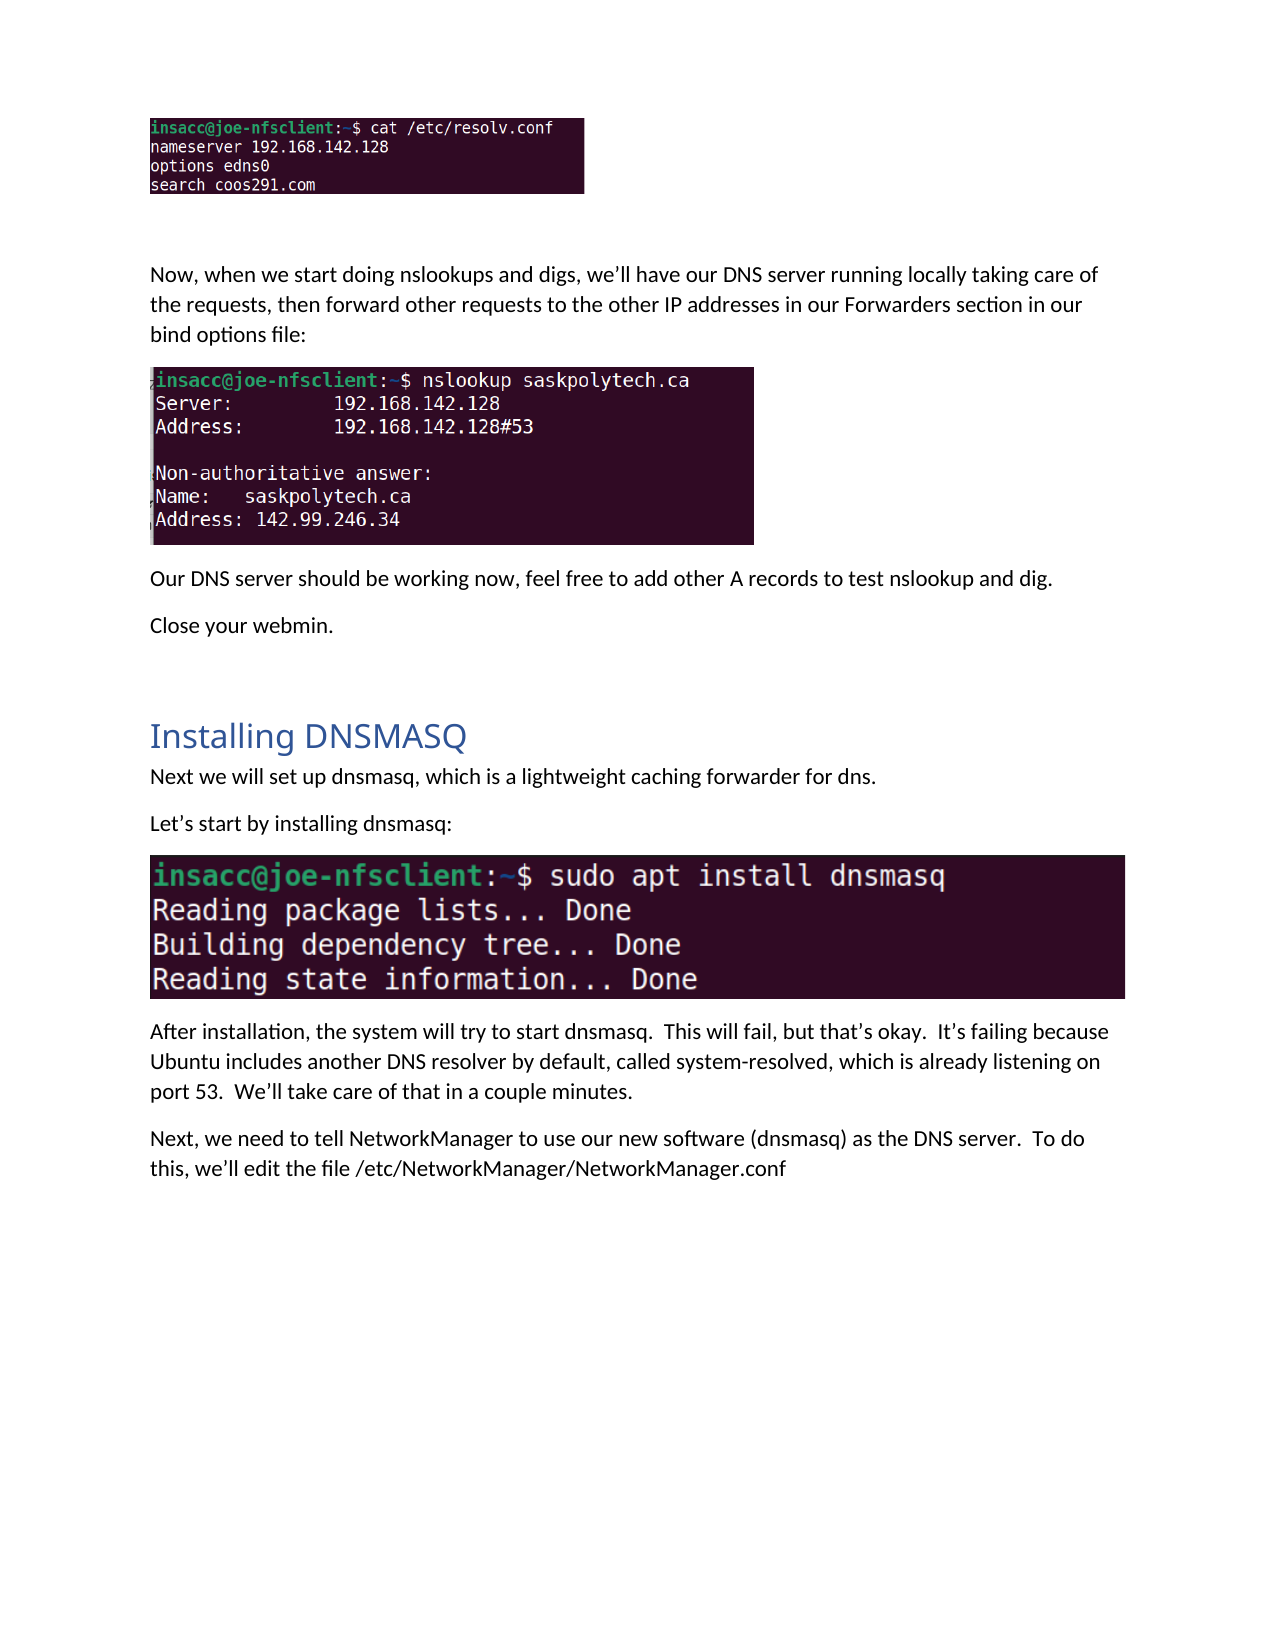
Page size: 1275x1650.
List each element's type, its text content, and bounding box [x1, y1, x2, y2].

subtitle Installing DNSMASQ [150, 713, 1125, 758]
text Our DNS server should be working now, feel free to add other A records to test nslookup and dig. [150, 564, 1125, 592]
text Next we will set up dnsmasq, which is a lightweight caching forwarder for dns. [150, 762, 1125, 790]
text After installation, the system will try to start dnsmasq. This will fail, but that’s okay. It’s failing because Ubuntu includes another DNS resolver by default, called system-resolved, which is already listening on port 53. We’ll take care of that in a couple minutes. [150, 1017, 1125, 1105]
picture [150, 855, 1125, 999]
text Let’s start by installing dnsmasq: [150, 809, 1125, 837]
picture [150, 118, 585, 194]
text Next, we need to tell NetworkManager to use our new software (dnsmasq) as the DNS server. To do this, we’ll edit the file /etc/NetworkManager/NetworkManager.conf [150, 1124, 1125, 1182]
text Now, when we start doing nslookups and digs, we’ll have our DNS server running locally taking care of the requests, then forward other requests to the other IP addresses in our Forwarders section in our bind options file: [150, 260, 1125, 348]
picture [150, 367, 754, 545]
text Close your webmin. [150, 611, 1125, 639]
